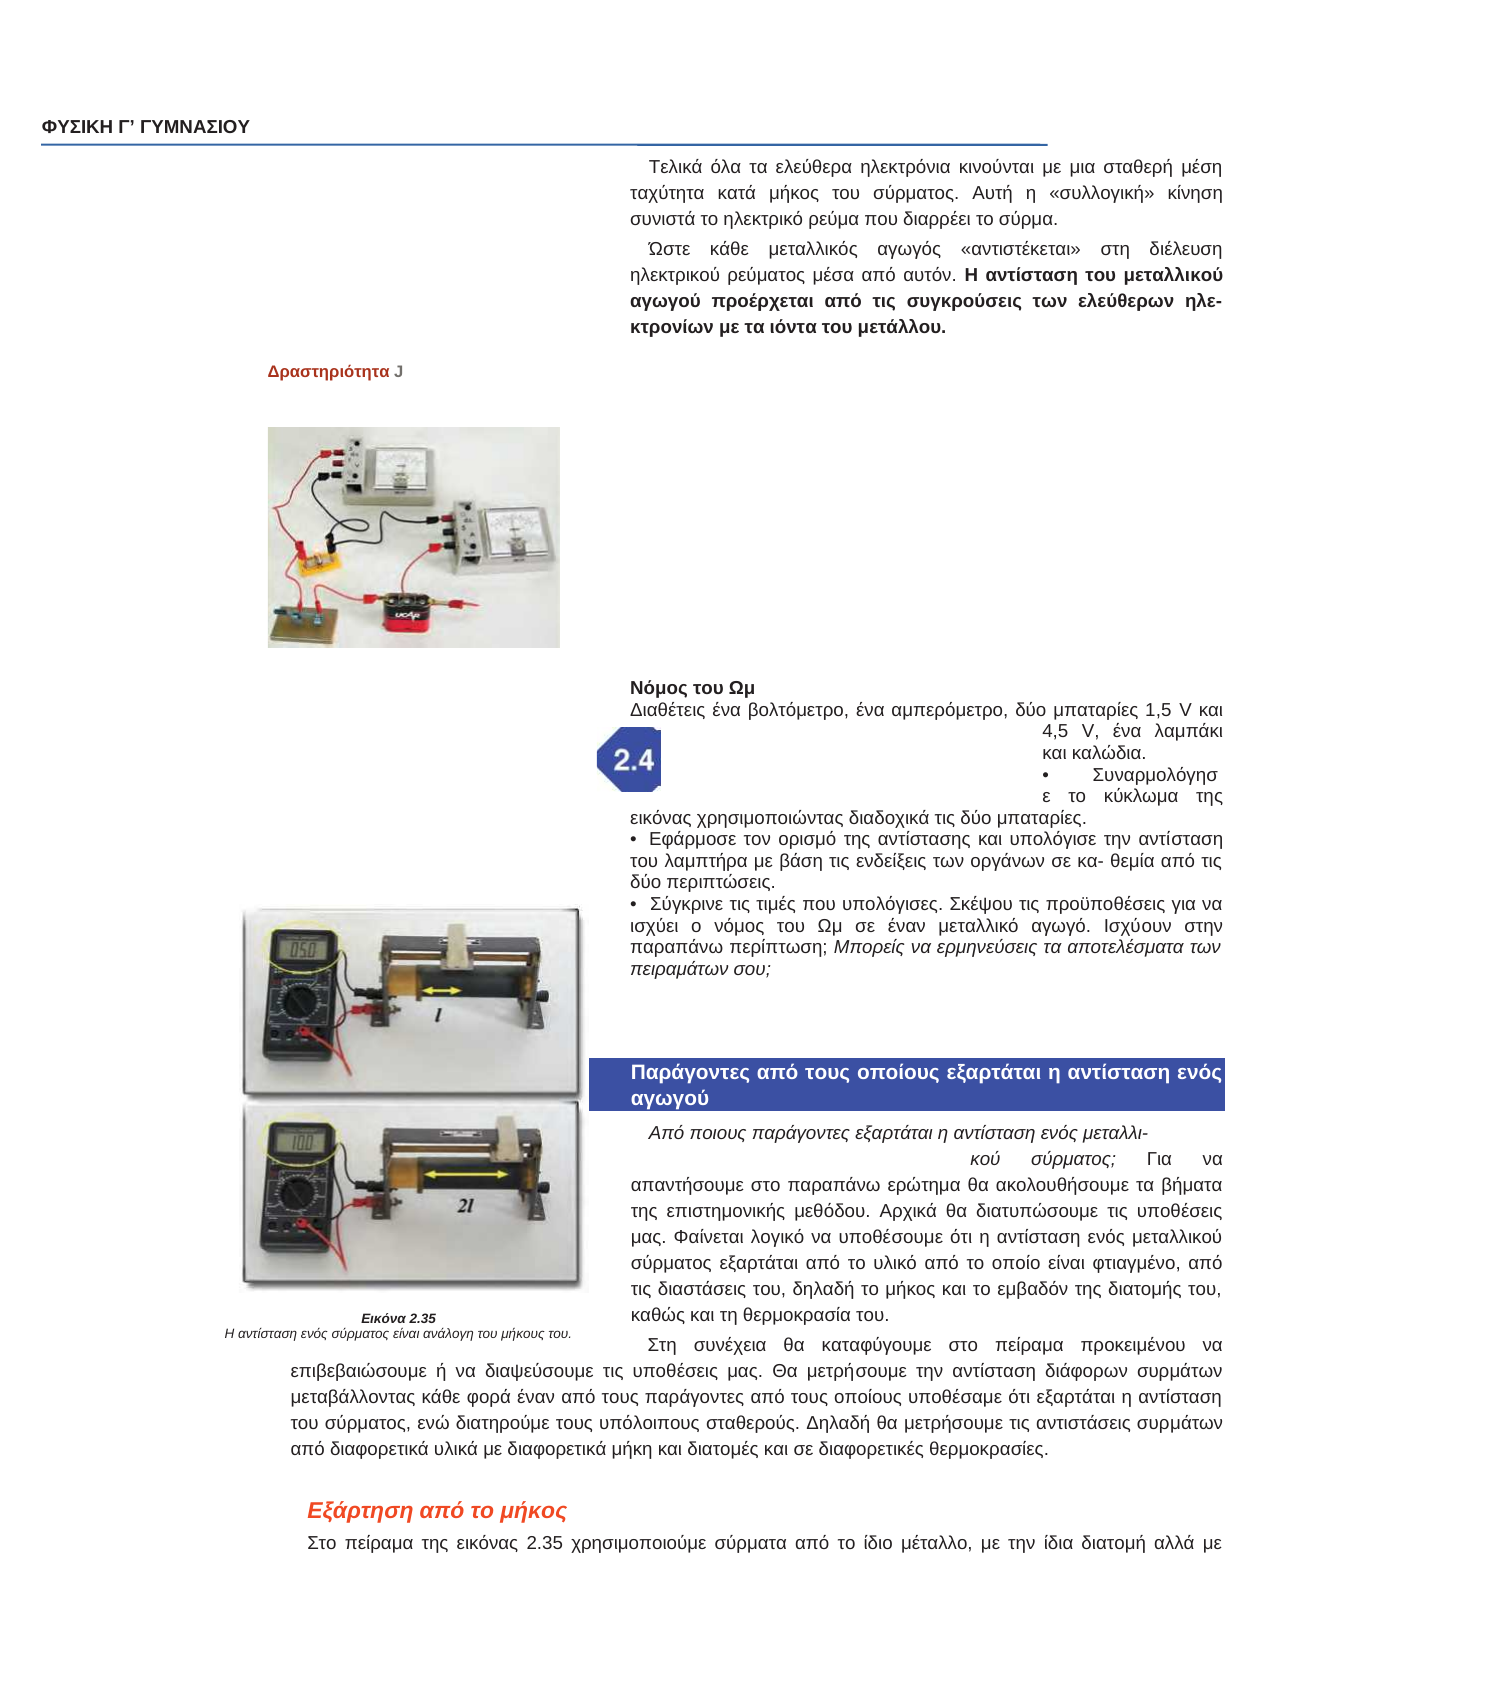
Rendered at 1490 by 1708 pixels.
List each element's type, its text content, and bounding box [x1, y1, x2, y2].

text Νόμος του Ωμ [630, 367, 1223, 699]
picture [267, 427, 560, 648]
picture [596, 727, 661, 792]
text κού σύρματος; Για να απαντήσουμε στο παραπάνω ερώτημα θα ακολουθήσουμε τα βήματα της επιστημονικής μεθόδου. Αρχικά θα διατυπώσουμε τις υποθέσεις μας. Φαίνεται λογικό να υποθέσουμε ότι η αντίσταση ενός μεταλλικού σύρματος εξαρτάται από το υλικό από το οποίο είναι φτιαγμένο, από τις διαστάσεις του, δηλαδή το μήκος και το εμβαδόν της διατομής του, καθώς και τη θερμοκρασία του. [290, 1147, 1223, 1325]
text Στη συνέχεια θα καταφύγουμε στο πείραμα προκειμένου να επιβεβαιώσουμε ή να διαψεύσουμε τις υποθέσεις μας. Θα μετρήσουμε την αντίσταση διάφορων συρμάτων μεταβάλλοντας κάθε φορά έναν από τους παράγοντες από τους οποίους υποθέσαμε ότι εξαρτάται η αντίσταση του σύρματος, ενώ διατηρούμε τους υπόλοιπους σταθερούς. Δηλαδή θα μετρήσουμε τις αντιστάσεις συρμάτων από διαφορετικά υλικά με διαφορετικά μήκη και διατομές και σε διαφορετικές θερμοκρασίες. [290, 1334, 1223, 1460]
subtitle Παράγοντες από τους οποίους εξαρτάται η αντίσταση ενός αγωγού [589, 1060, 1223, 1110]
list Σύγκρινε τις τιμές που υπολόγισες. Σκέψου τις προϋποθέσεις για να ισχύει ο νόμος του Ωμ σε έναν μεταλλικό αγωγό. Ισχύουν στην παραπάνω περίπτωση; Μπορείς να ερμηνεύσεις τα αποτελέσματα των πειραμάτων σου; [630, 893, 1223, 979]
list Συναρμολόγησε το κύκλωμα της εικόνας χρησιμοποιώντας διαδοχικά τις δύο μπαταρίες. [630, 763, 1223, 828]
text Από ποιους παράγοντες εξαρτάται η αντίσταση ενός μεταλλι- [649, 1122, 1223, 1143]
list Εφάρμοσε τον ορισμό της αντίστασης και υπολόγισε την αντίσταση του λαμπτήρα με βάση τις ενδείξεις των οργάνων σε κα- θεμία από τις δύο περιπτώσεις. [630, 828, 1223, 893]
text Διαθέτεις ένα βολτόμετρο, ένα αμπερόμετρο, δύο μπαταρίες 1,5 V και 4,5 V, ένα λαμπάκι και καλώδια. [630, 699, 1223, 763]
subtitle Εξάρτηση από το μήκος [290, 1497, 1223, 1524]
text Τελικά όλα τα ελεύθερα ηλεκτρόνια κινούνται με μια σταθερή μέση ταχύτητα κατά μήκος του σύρματος. Αυτή η «συλλογική» κίνηση συνιστά το ηλεκτρικό ρεύμα που διαρρέει το σύρμα. [630, 156, 1223, 229]
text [290, 1532, 1223, 1554]
text Ώστε κάθε μεταλλικός αγωγός «αντιστέκεται» στη διέλευση ηλεκτρικού ρεύματος μέσα από αυτόν. Η αντίσταση του μεταλλικού αγωγού προέρχεται από τις συγκρούσεις των ελεύθερων ηλε- κτρονίων με τα ιόντα του μετάλλου. [630, 238, 1223, 338]
picture [238, 904, 589, 1293]
